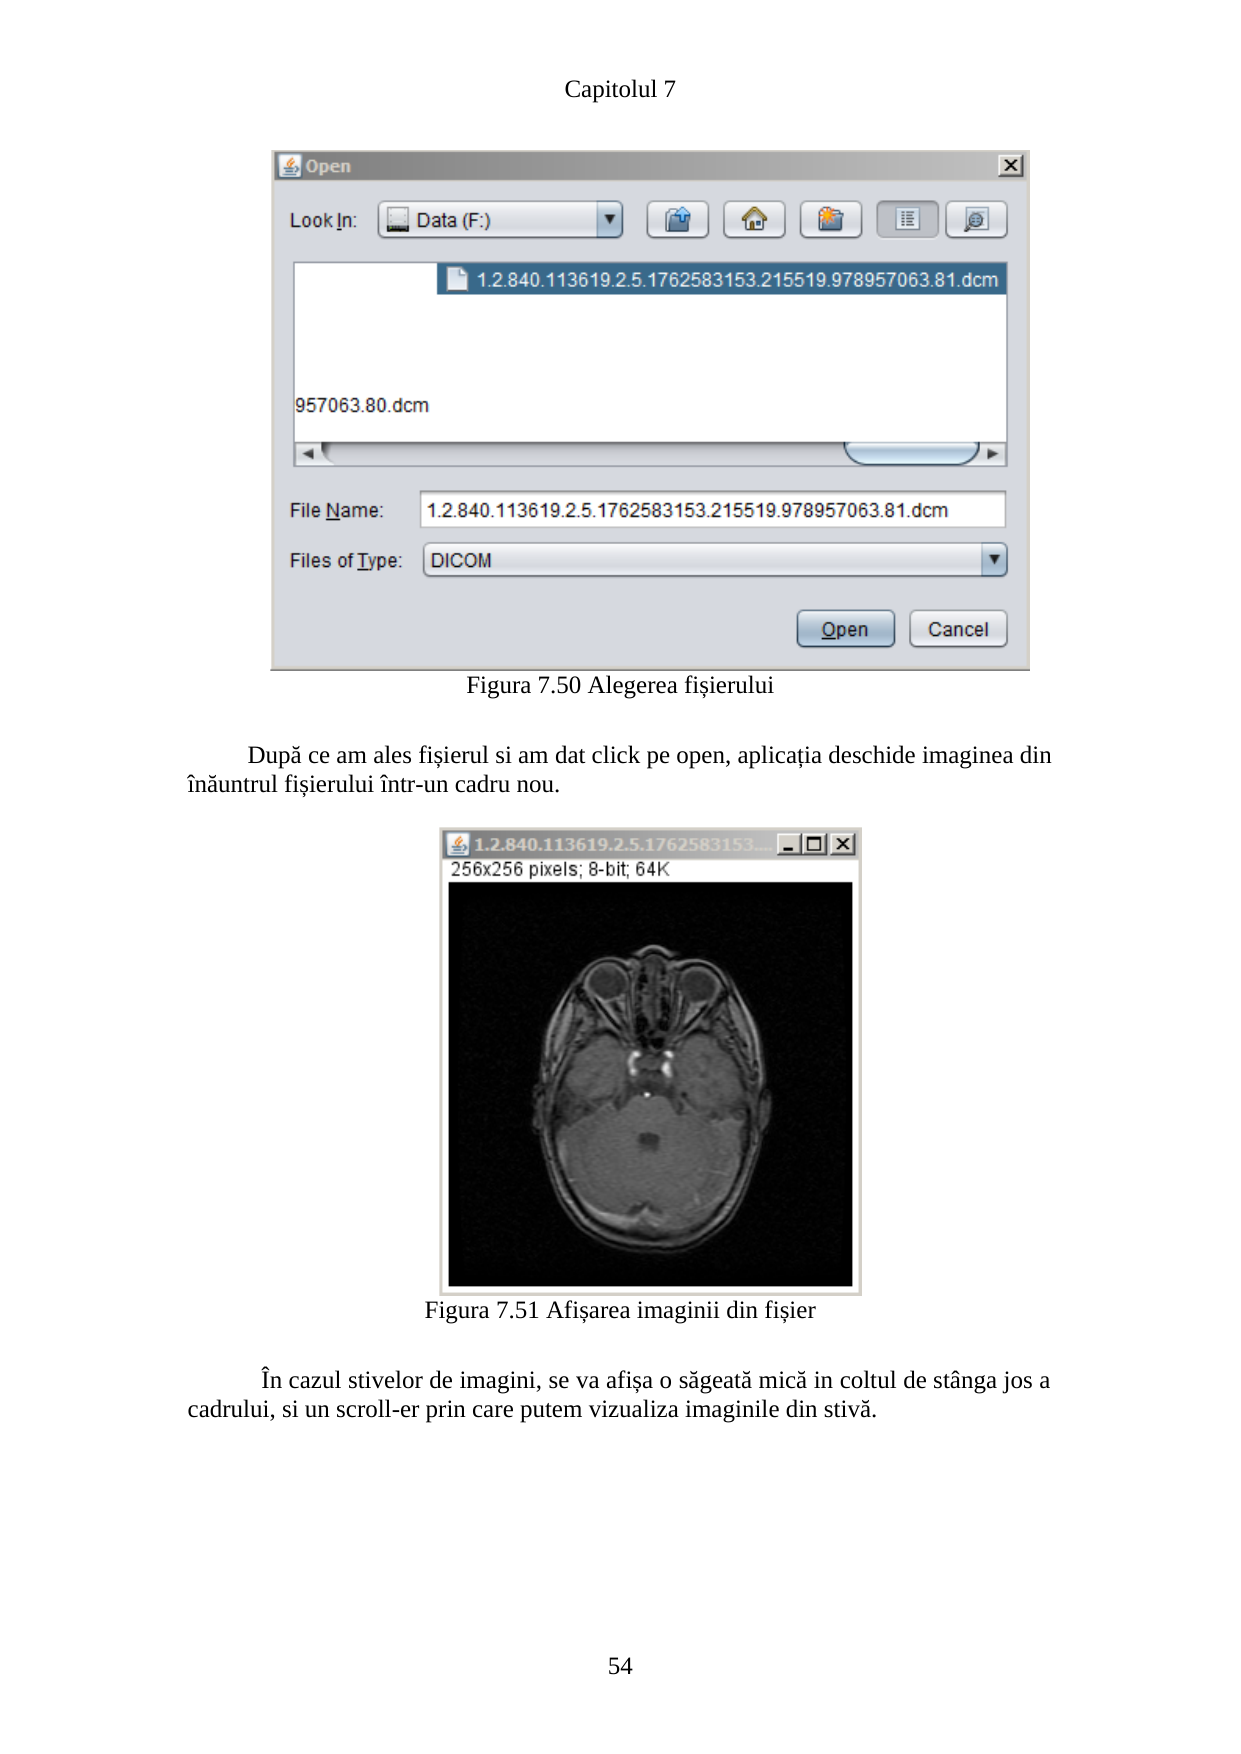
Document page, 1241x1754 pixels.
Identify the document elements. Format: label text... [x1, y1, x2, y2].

text După ce am ales fișierul si am dat click pe open, aplicația deschide imaginea din înăuntrul fișierului într-un cadru nou. [187, 740, 1053, 798]
text În cazul stivelor de imagini, se va afișa o săgeată mică in coltul de stânga jos a cadrului, si un scroll-er prin care putem vizualiza imaginile din stivă. [187, 1366, 1053, 1423]
picture [438, 826, 862, 1296]
picture [270, 150, 1030, 671]
